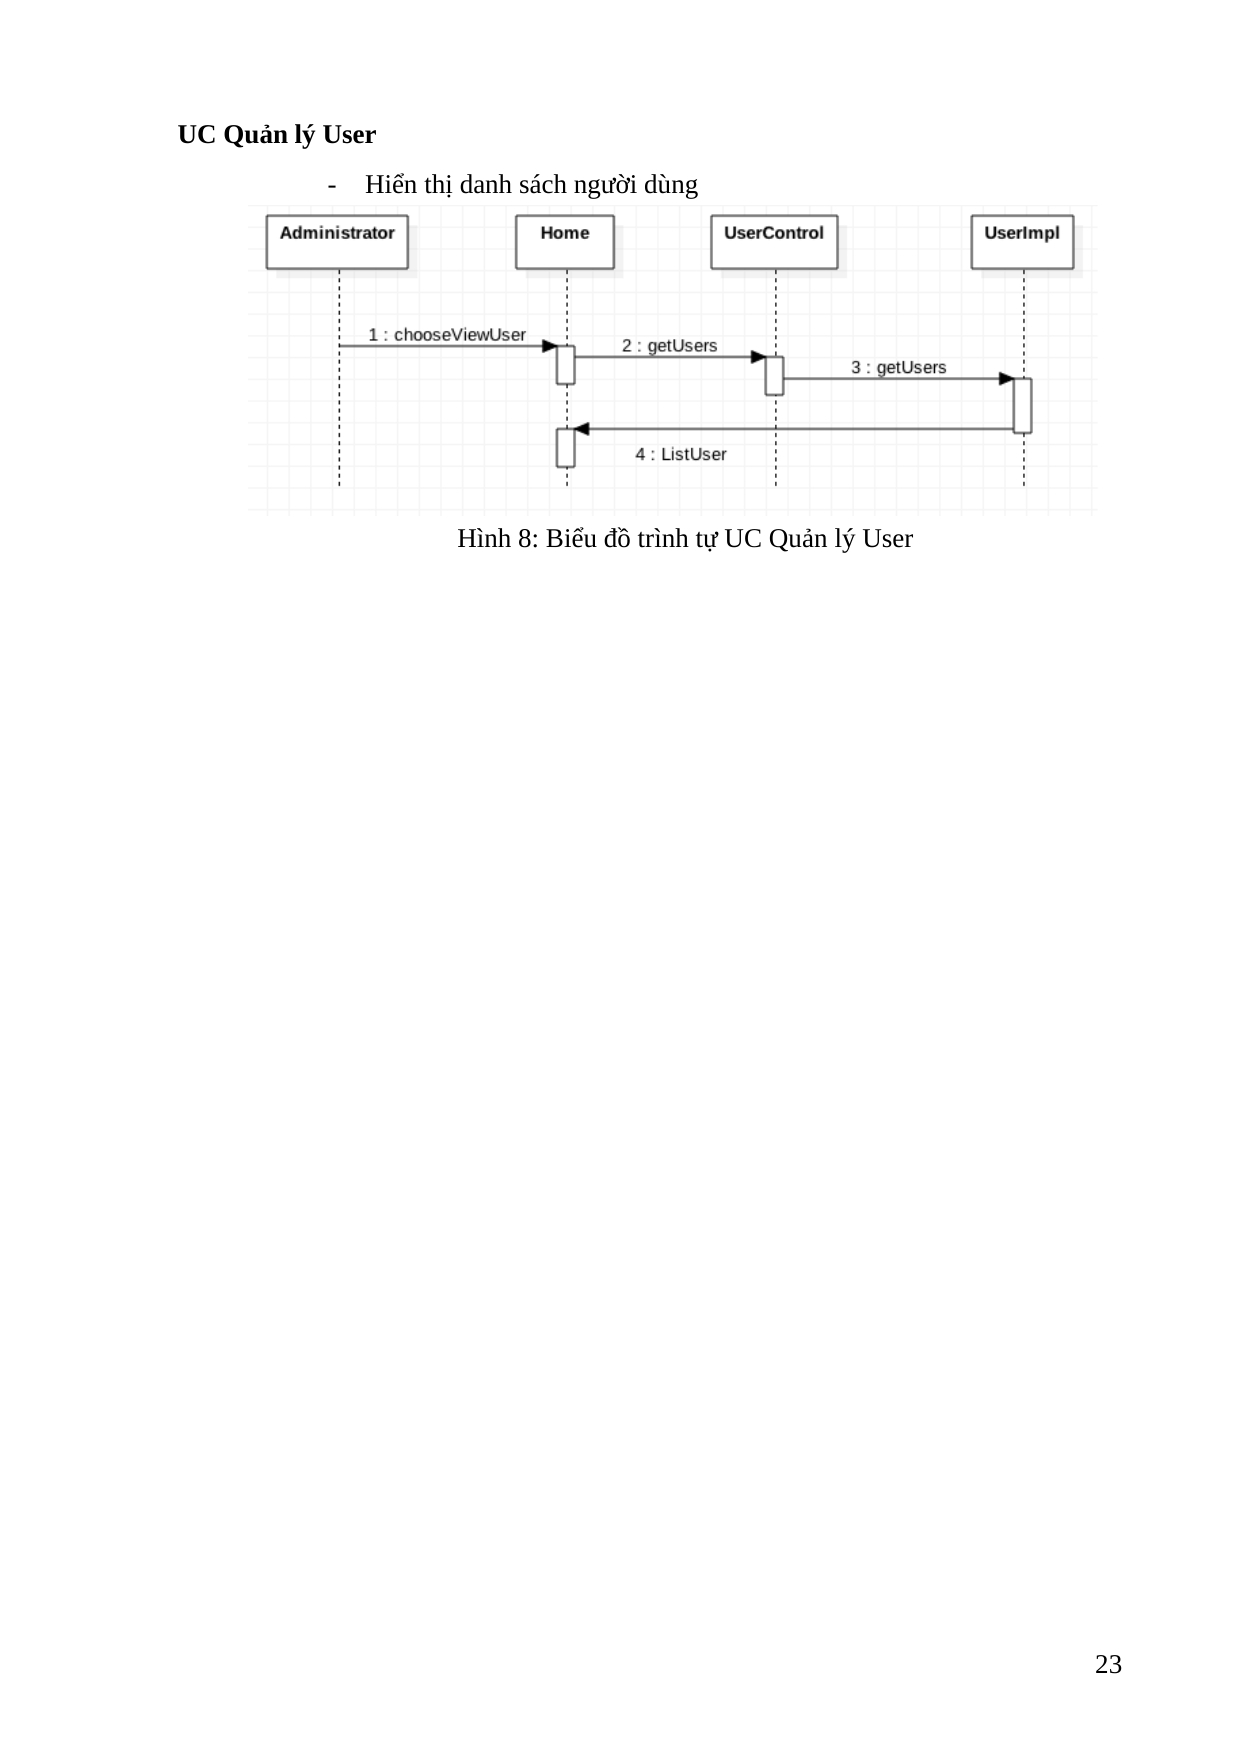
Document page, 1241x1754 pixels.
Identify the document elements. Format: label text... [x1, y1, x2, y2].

text Hình 8: Biểu đồ trình tự UC Quản lý User [177, 522, 1122, 553]
list Hiển thị danh sách người dùng [327, 168, 1122, 199]
subtitle UC Quản lý User [177, 118, 1122, 149]
picture [248, 205, 1098, 516]
